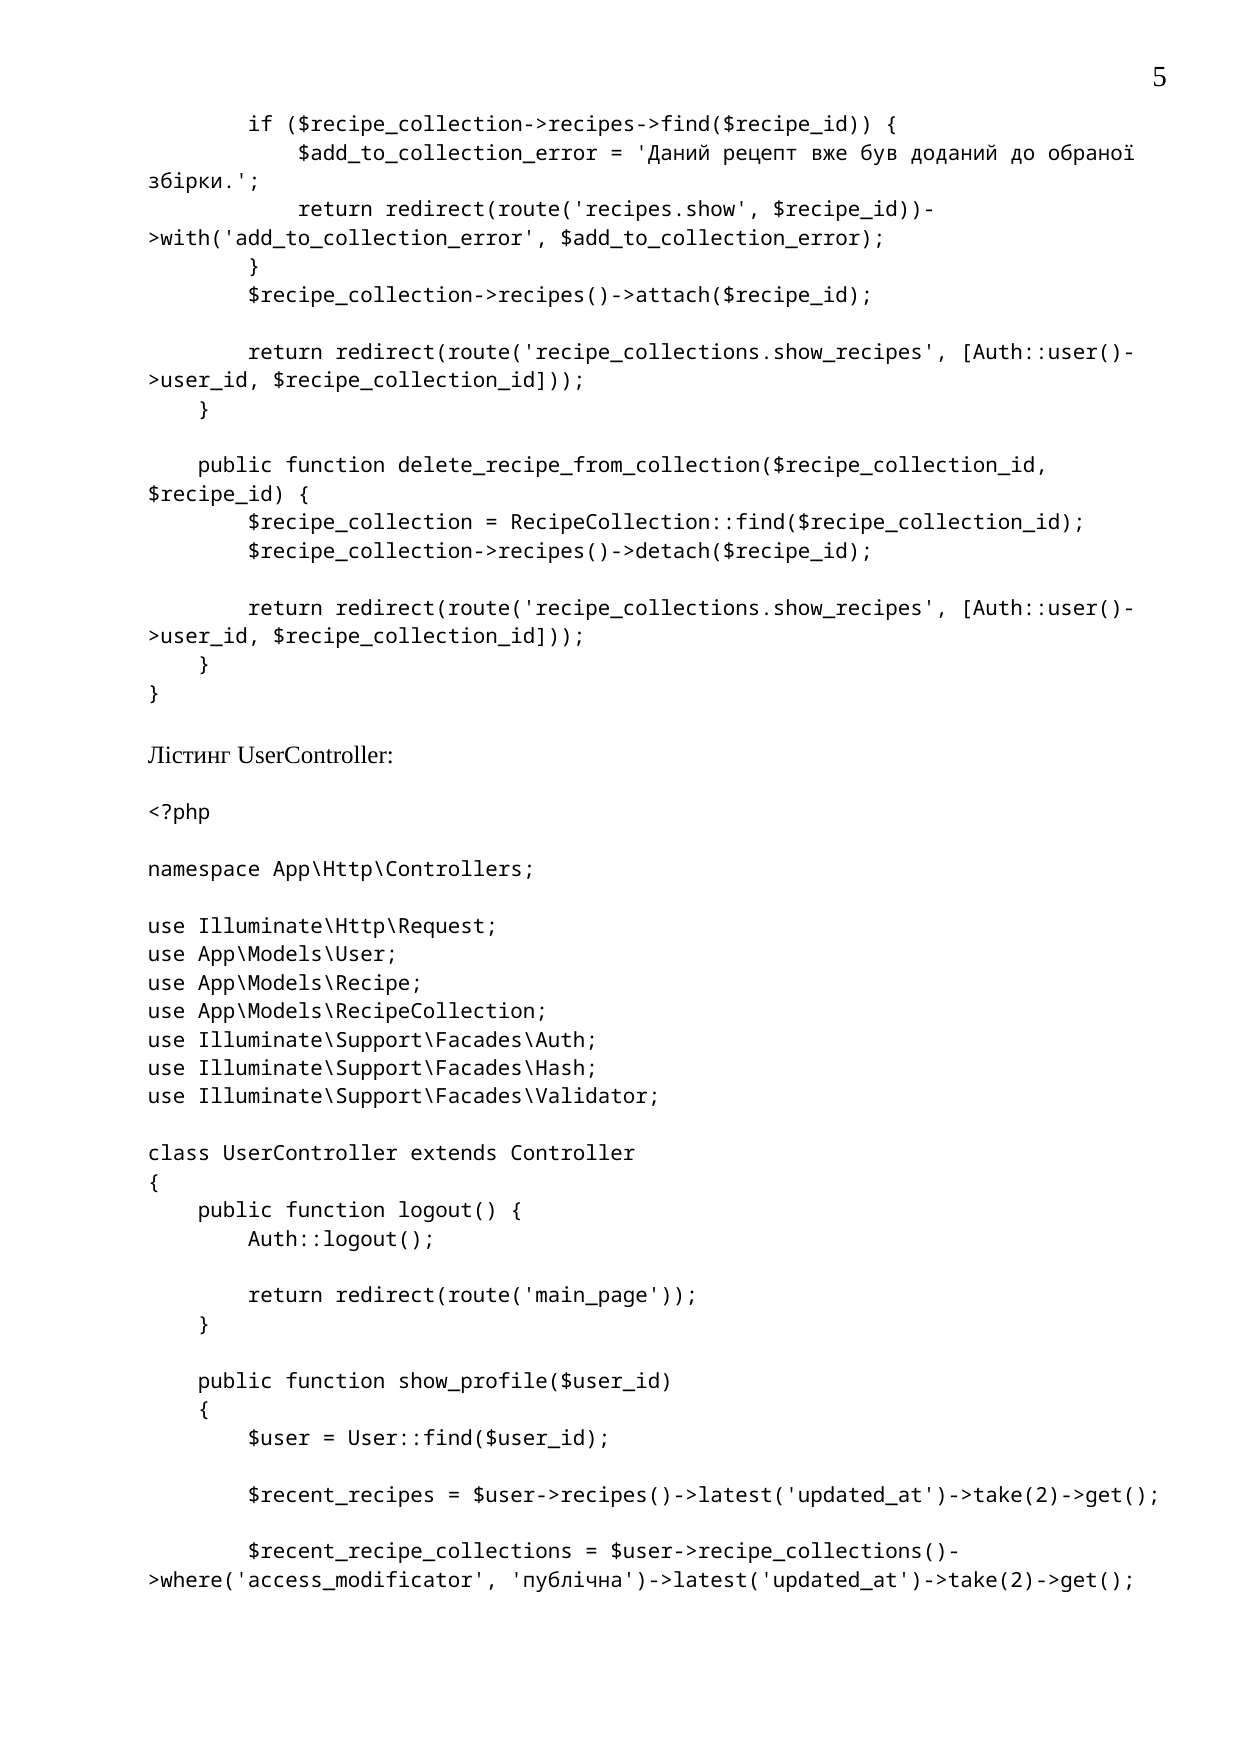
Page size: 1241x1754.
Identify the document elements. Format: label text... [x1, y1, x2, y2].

text $recipe_collection->recipes()->detach($recipe_id); [148, 536, 1167, 564]
text } [148, 678, 1167, 706]
text $recipe_collection = RecipeCollection::find($recipe_collection_id); [148, 507, 1167, 536]
text return redirect(route('recipes.show', $recipe_id))->with('add_to_collection_error', $add_to_collection_error); [148, 194, 1167, 251]
text public function show_profile($user_id) [148, 1366, 1167, 1394]
text $recent_recipe_collections = $user->recipe_collections()->where('access_modificator', 'публічна')->latest('updated_at')->take(2)->get(); [148, 1537, 1167, 1593]
text } [148, 1309, 1167, 1337]
text use Illuminate\Support\Facades\Validator; [148, 1082, 1167, 1110]
text } [148, 394, 1167, 422]
text public function logout() { [148, 1195, 1167, 1224]
text use Illuminate\Support\Facades\Auth; [148, 1025, 1167, 1053]
text return redirect(route('main_page')); [148, 1281, 1167, 1309]
text use Illuminate\Http\Request; [148, 911, 1167, 939]
text $user = User::find($user_id); [148, 1423, 1167, 1451]
text namespace App\Http\Controllers; [148, 854, 1167, 882]
text $add_to_collection_error = 'Даний рецепт вже був доданий до обраної збірки.'; [148, 138, 1167, 194]
text use App\Models\RecipeCollection; [148, 996, 1167, 1025]
text class UserController extends Controller [148, 1138, 1167, 1167]
text use Illuminate\Support\Facades\Hash; [148, 1053, 1167, 1082]
text { [148, 1394, 1167, 1423]
text use App\Models\Recipe; [148, 968, 1167, 996]
text $recent_recipes = $user->recipes()->latest('updated_at')->take(2)->get(); [148, 1480, 1167, 1508]
text <?php [148, 797, 1167, 826]
text } [148, 251, 1167, 280]
text $recipe_collection->recipes()->attach($recipe_id); [148, 280, 1167, 308]
text return redirect(route('recipe_collections.show_recipes', [Auth::user()->user_id, $recipe_collection_id])); [148, 593, 1167, 649]
text return redirect(route('recipe_collections.show_recipes', [Auth::user()->user_id, $recipe_collection_id])); [148, 337, 1167, 394]
text Auth::logout(); [148, 1224, 1167, 1252]
text { [148, 1167, 1167, 1195]
text public function delete_recipe_from_collection($recipe_collection_id, $recipe_id) { [148, 451, 1167, 507]
text use App\Models\User; [148, 939, 1167, 968]
text Лістинг UserController: [148, 740, 1167, 769]
text if ($recipe_collection->recipes->find($recipe_id)) { [148, 109, 1167, 138]
text } [148, 649, 1167, 678]
